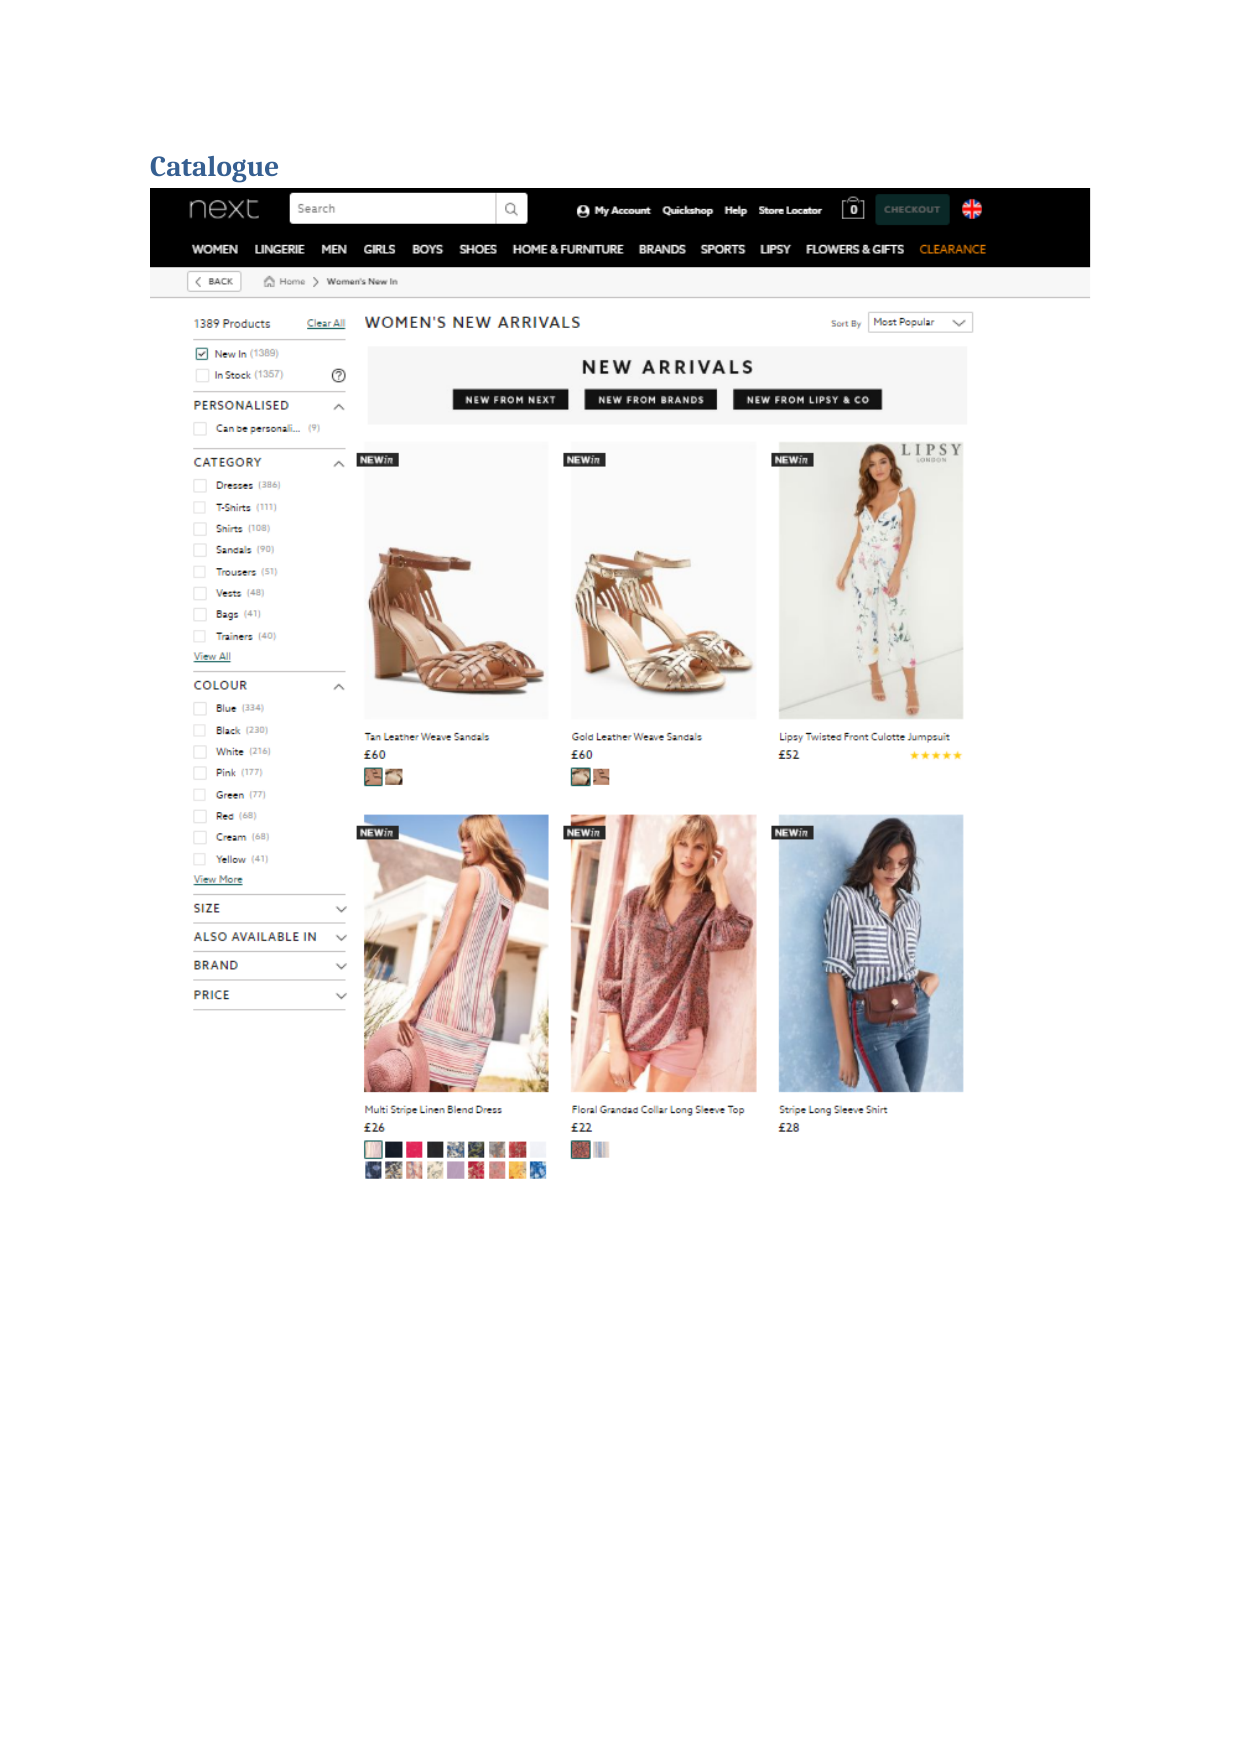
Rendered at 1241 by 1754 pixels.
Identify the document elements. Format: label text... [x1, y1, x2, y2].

picture [150, 188, 1091, 1195]
subtitle Catalogue [150, 150, 1090, 183]
